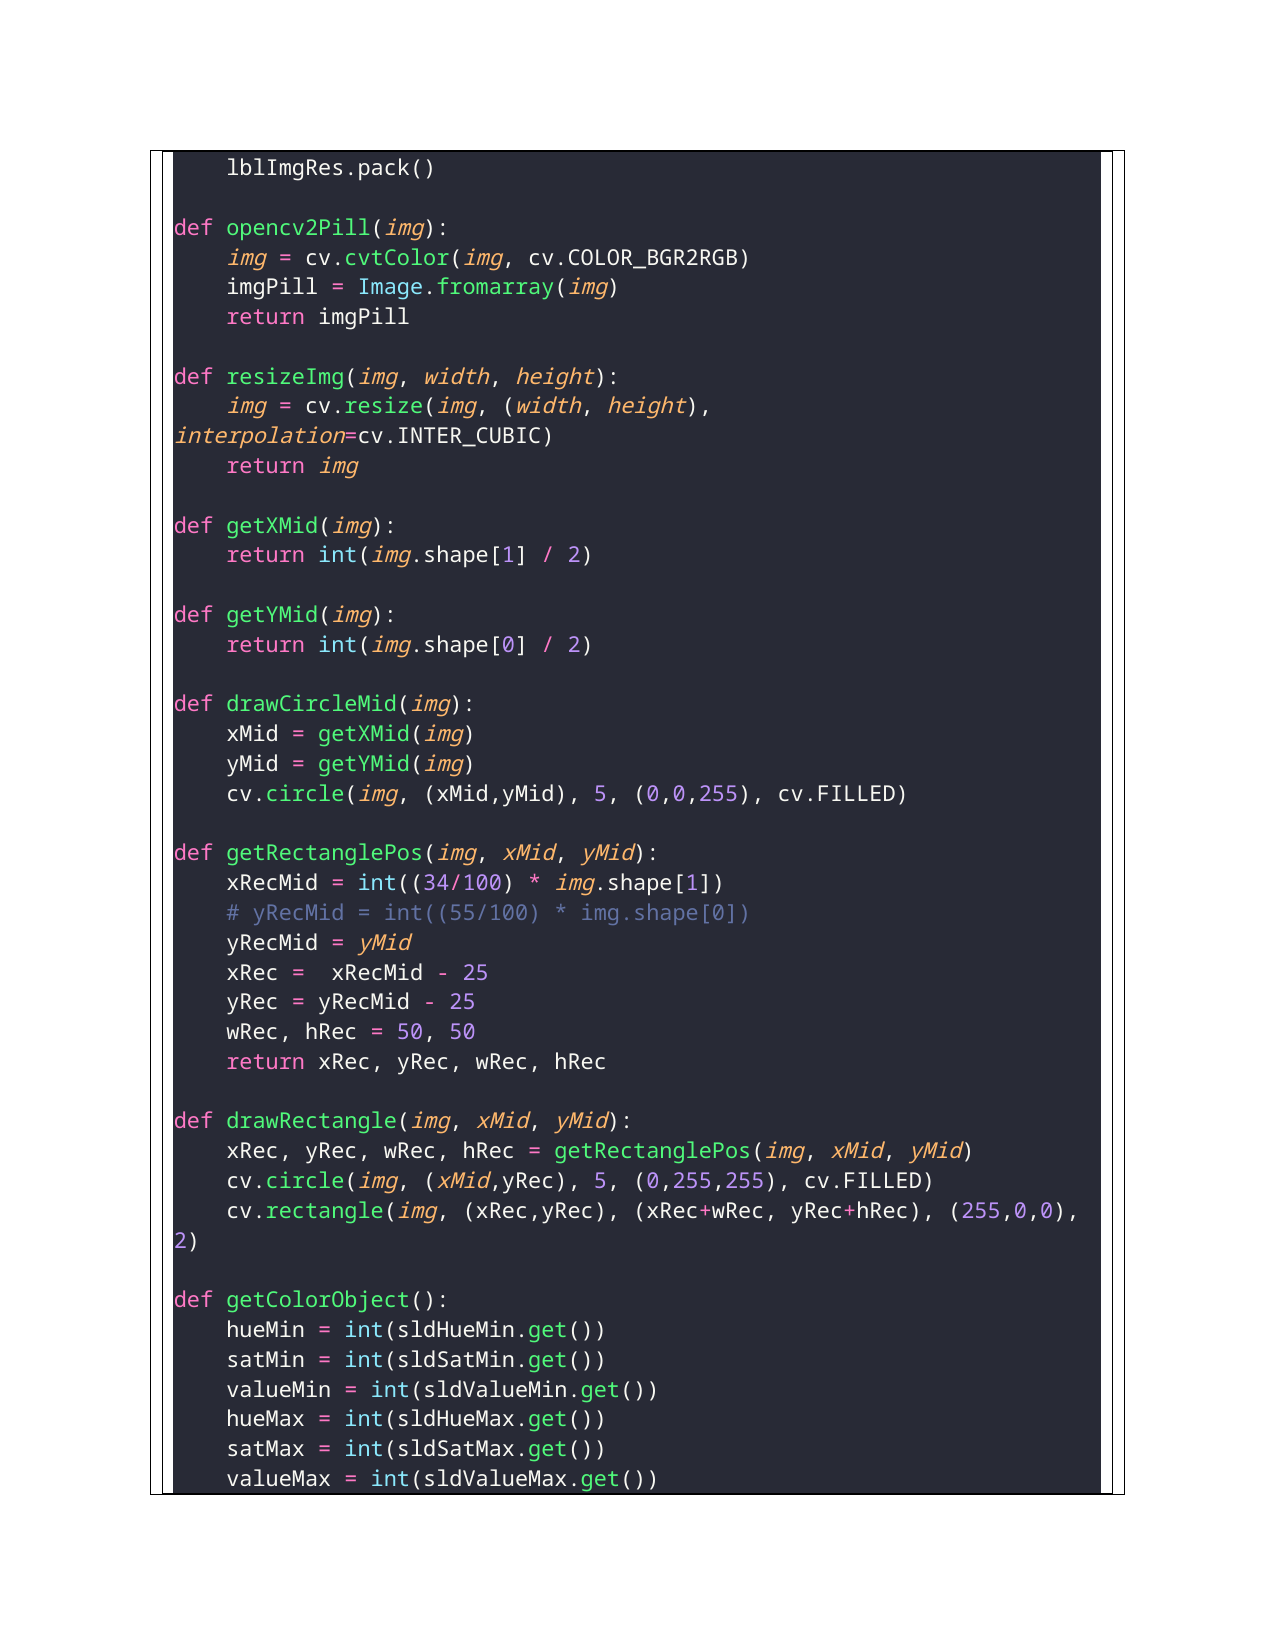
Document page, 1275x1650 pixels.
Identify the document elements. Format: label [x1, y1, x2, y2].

table_header [1113, 151, 1124, 1494]
table_header [1101, 152, 1112, 1493]
table_header [163, 152, 173, 1493]
table_header [151, 151, 162, 1494]
